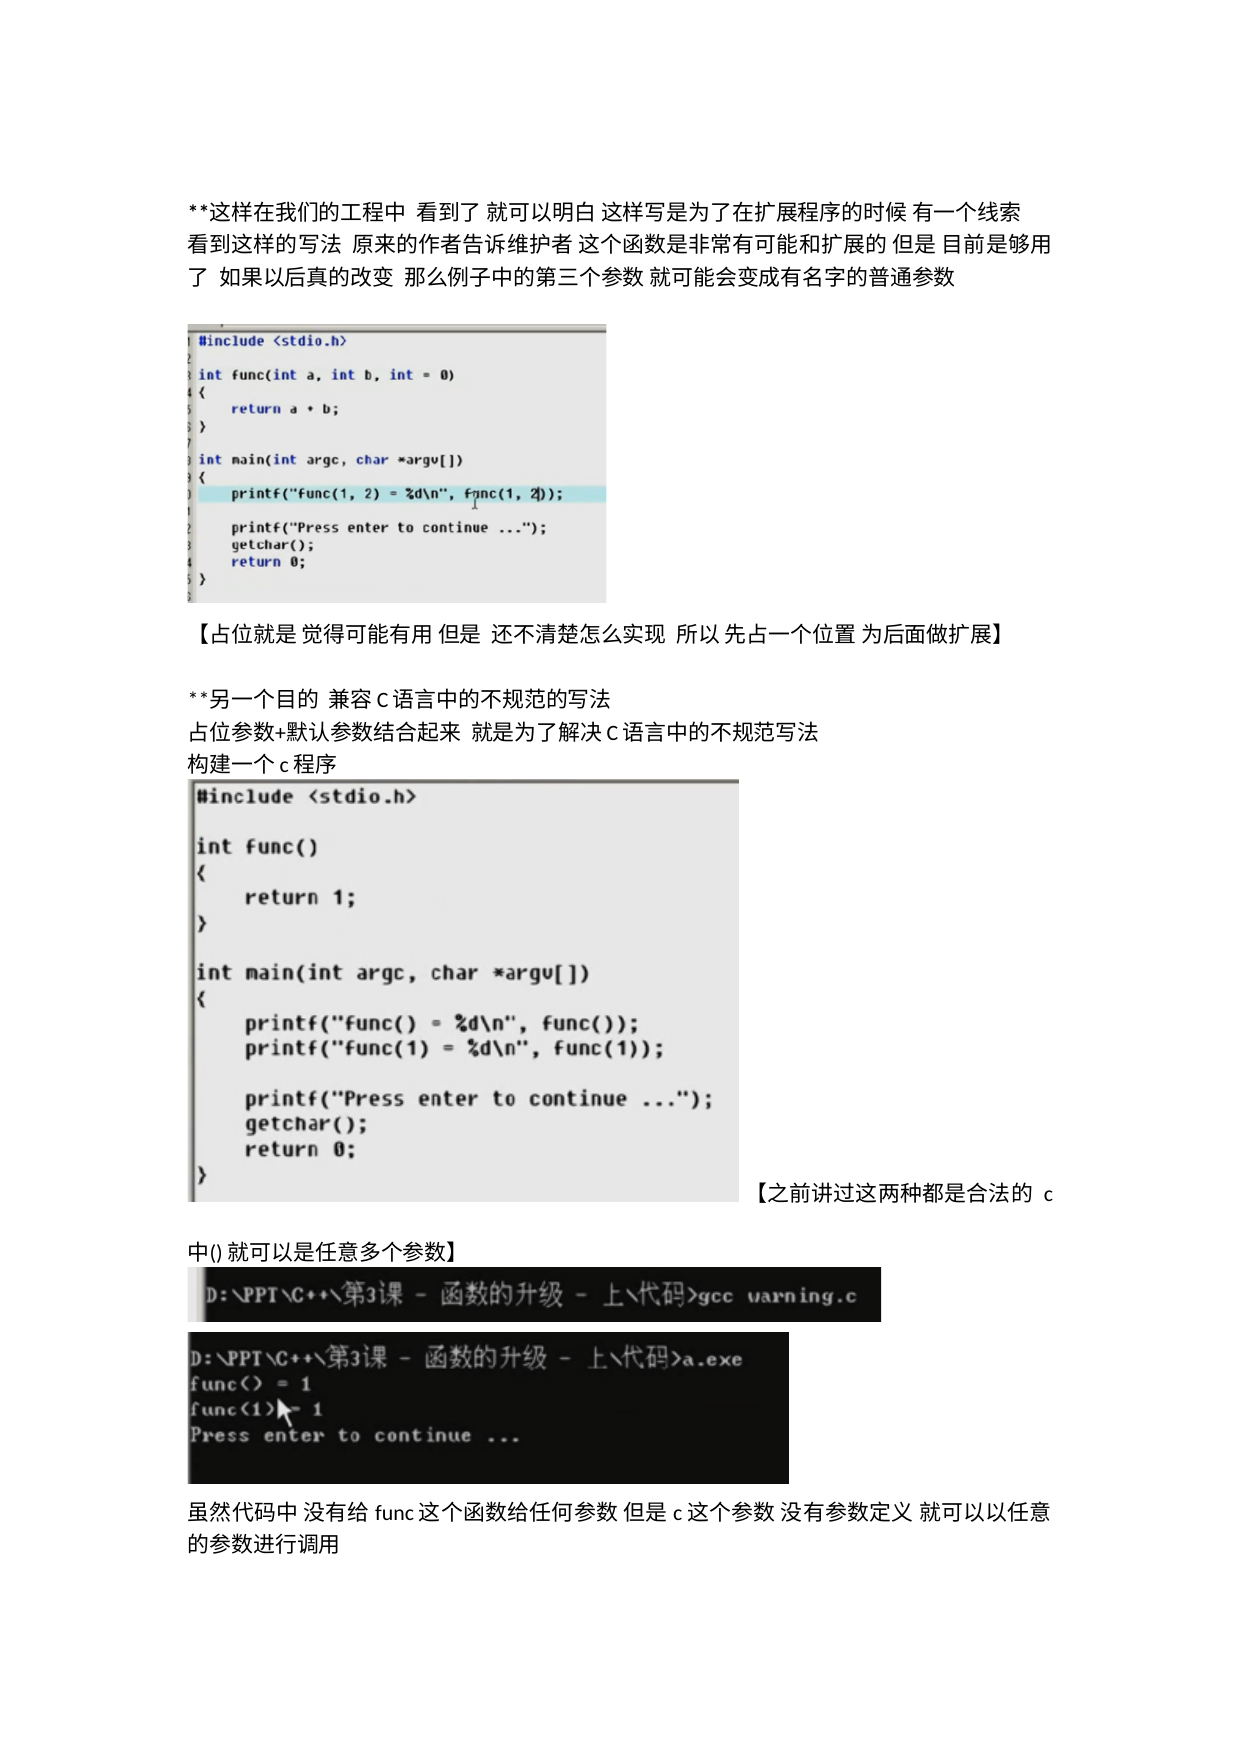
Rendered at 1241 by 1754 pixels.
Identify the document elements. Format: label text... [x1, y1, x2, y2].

text 看到这样的写法 原来的作者告诉维护者 这个函数是非常有可能和扩展的 但是 目前是够用了 如果以后真的改变 那么例子中的第三个参数 就可能会变成有名字的普通参数 [187, 227, 1053, 292]
text **另一个目的 兼容C语言中的不规范的写法 [187, 682, 1053, 714]
text 占位参数+默认参数结合起来 就是为了解决C语言中的不规范写法 [187, 714, 1053, 747]
picture [187, 1332, 789, 1484]
picture [187, 1267, 882, 1322]
text **这样在我们的工程中 看到了 就可以明白 这样写是为了在扩展程序的时候 有一个线索 [187, 194, 1053, 227]
picture [187, 779, 739, 1202]
text 【占位就是 觉得可能有用 但是 还不清楚怎么实现 所以 先占一个位置 为后面做扩展】 [187, 617, 1053, 649]
text 虽然代码中 没有给func这个函数给任何参数 但是c这个参数 没有参数定义 就可以以任意的参数进行调用 [187, 1494, 1053, 1559]
text 构建一个c程序 [187, 747, 1053, 779]
picture [187, 324, 607, 603]
